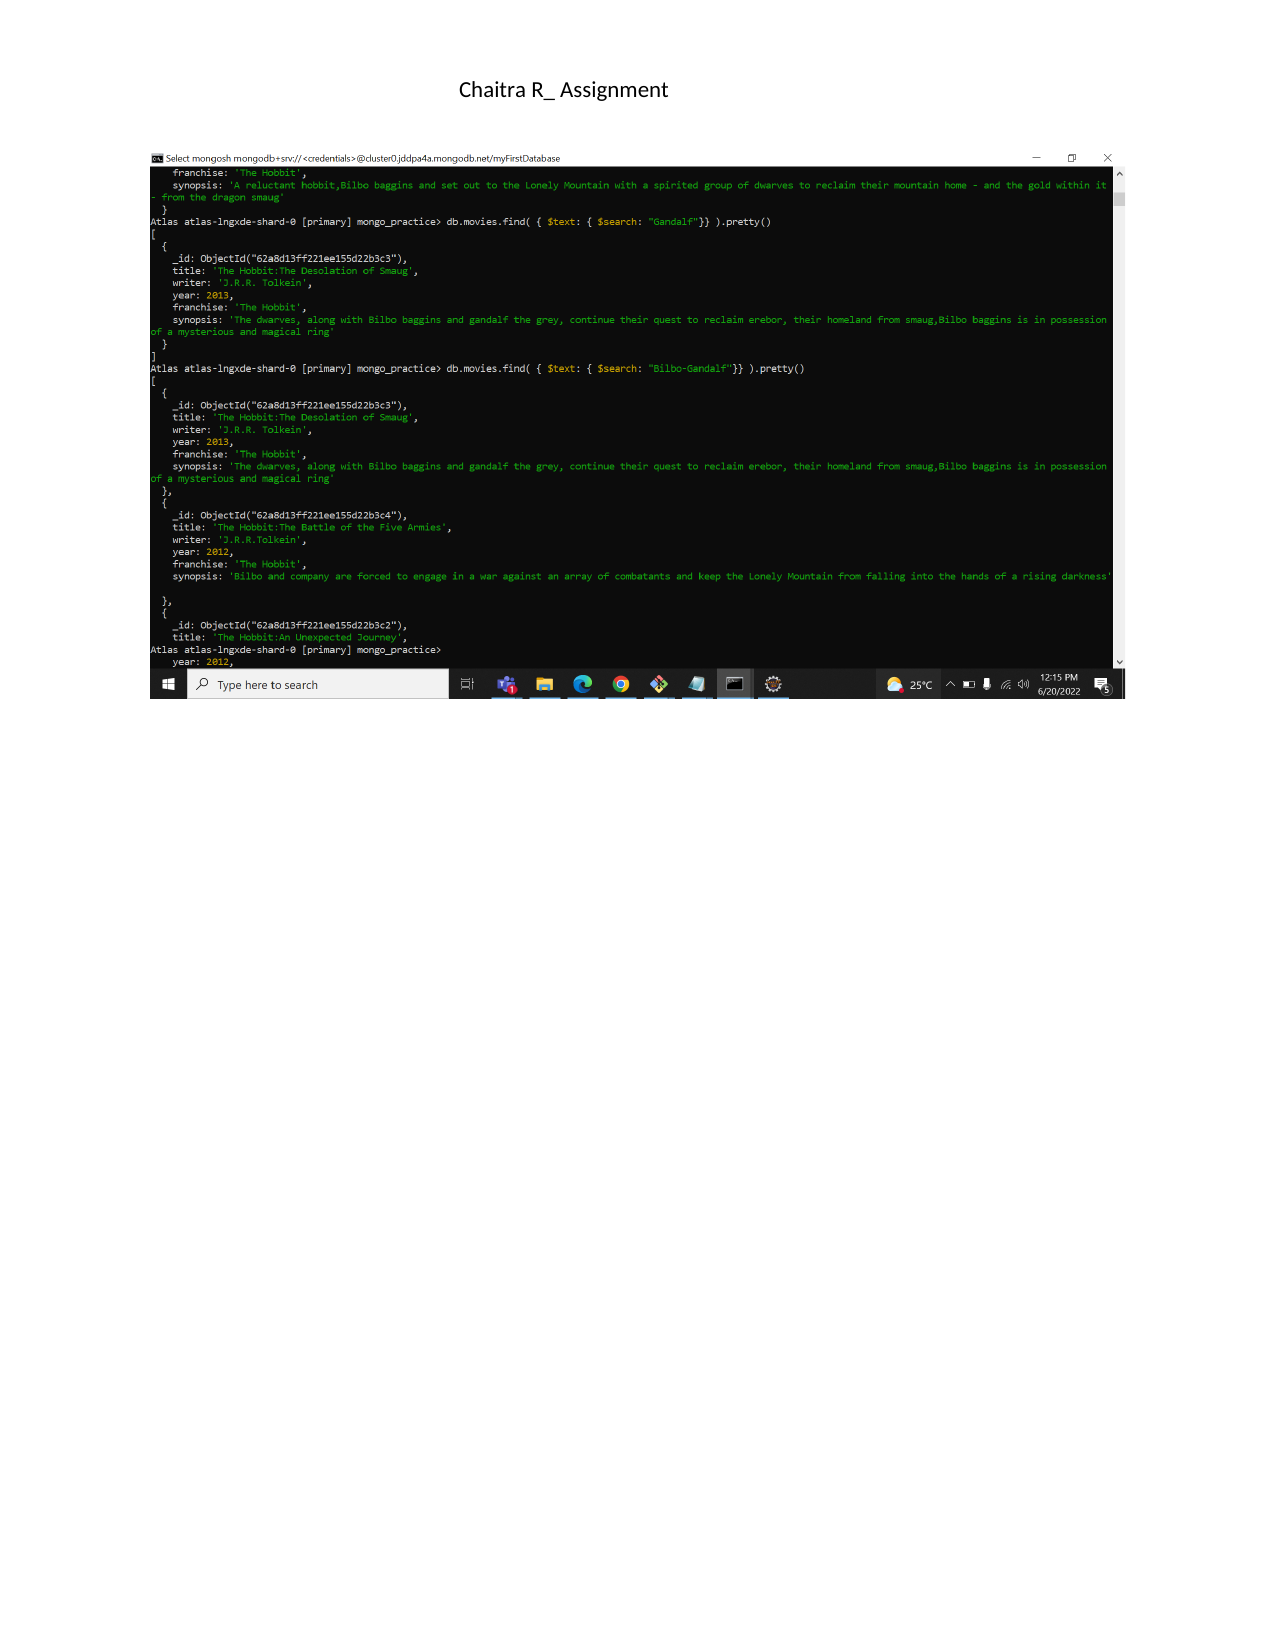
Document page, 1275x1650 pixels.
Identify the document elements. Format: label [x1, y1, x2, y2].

picture [150, 150, 1125, 699]
